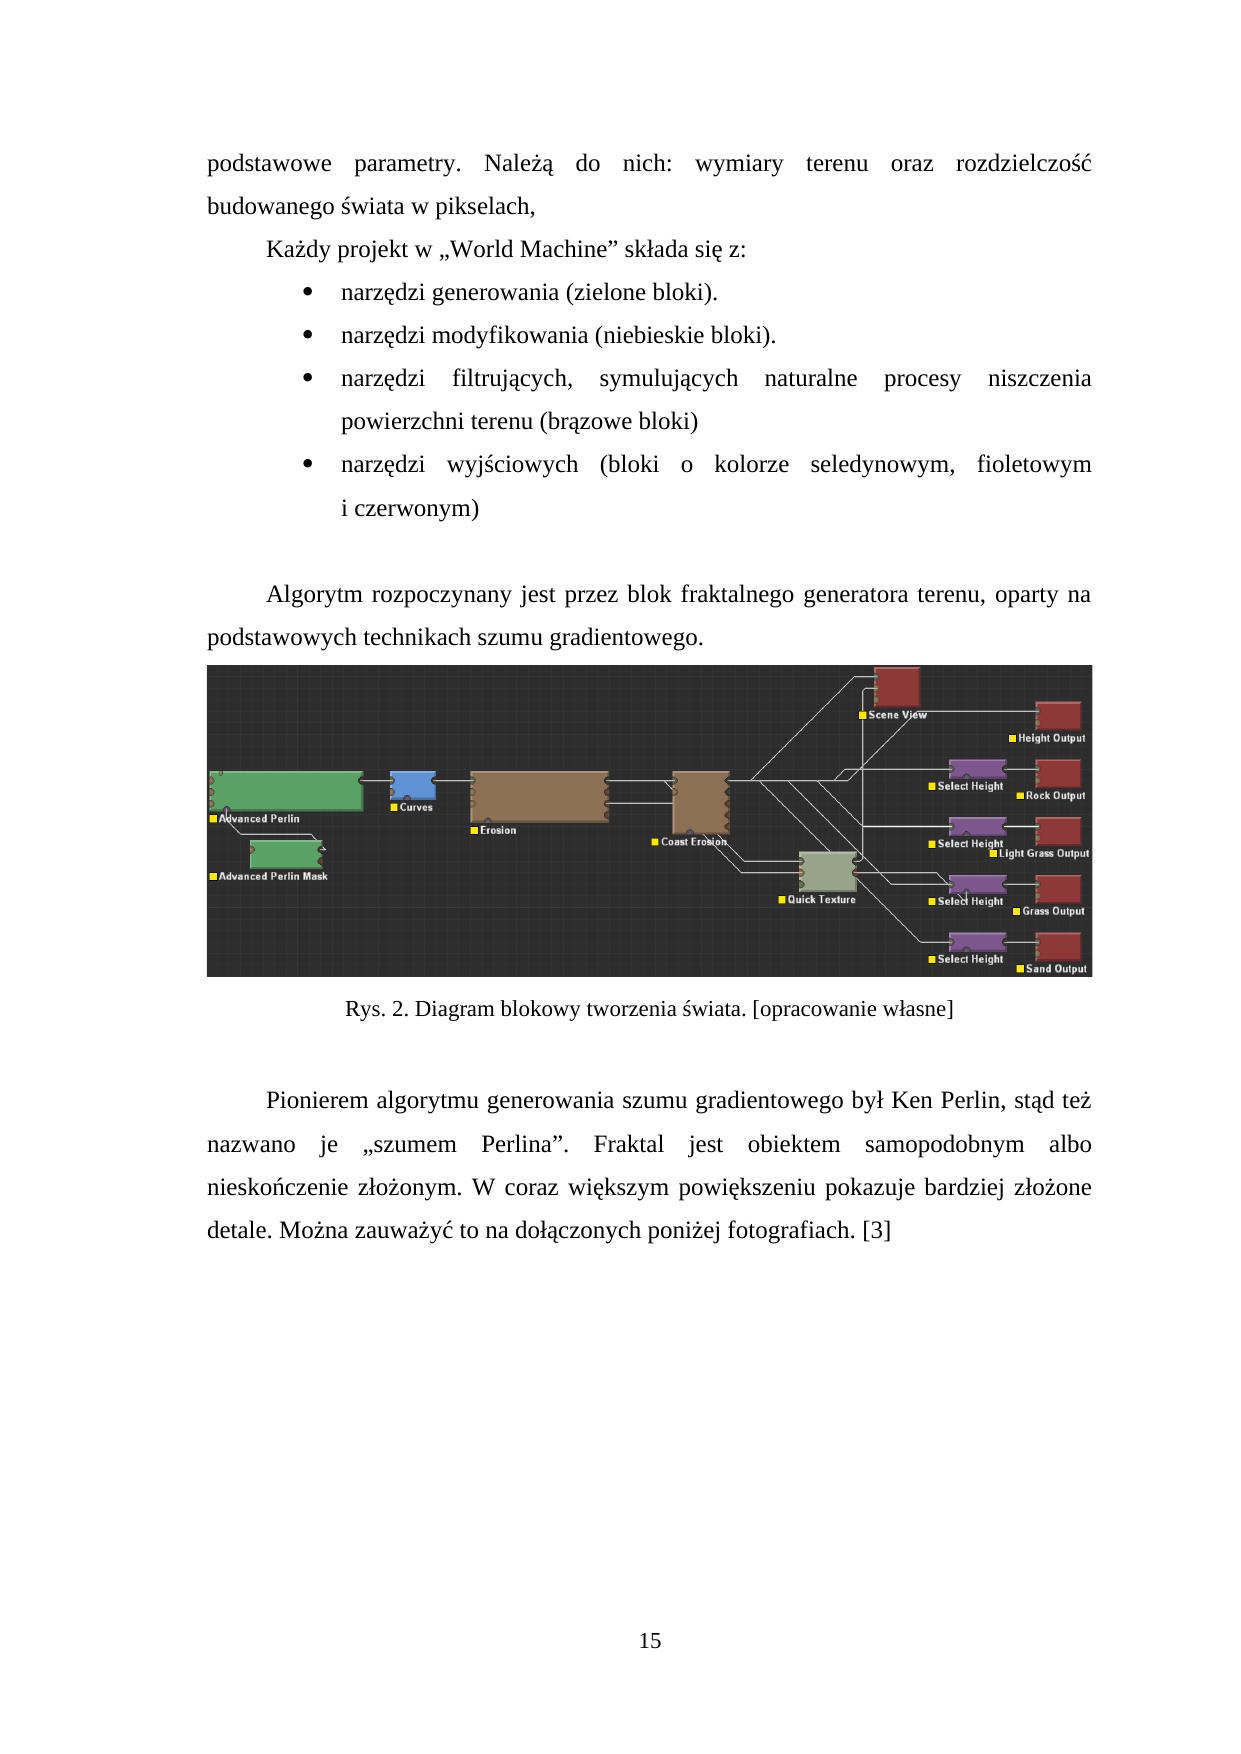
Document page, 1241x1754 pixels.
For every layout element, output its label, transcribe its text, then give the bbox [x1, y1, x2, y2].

list narzędzi filtrujących, symulujących naturalne procesy niszczenia powierzchni terenu (brązowe bloki) [303, 363, 1092, 435]
text Pionierem algorytmu generowania szumu gradientowego był Ken Perlin, stąd też nazwano je „szumem Perlina”. Fraktal jest obiektem samopodobnym albo nieskończenie złożonym. W coraz większym powiększeniu pokazuje bardziej złożone detale. Można zauważyć to na dołączonych poniżej fotografiach. [3] [207, 1086, 1092, 1244]
text Każdy projekt w „World Machine” składa się z: [207, 234, 1092, 263]
picture [206, 665, 1093, 977]
text Rys. 2. Diagram blokowy tworzenia świata. [opracowanie własne] [207, 995, 1092, 1022]
list narzędzi generowania (zielone bloki). [303, 277, 1092, 306]
text Algorytm rozpoczynany jest przez blok fraktalnego generatora terenu, oparty na podstawowych technikach szumu gradientowego. [207, 579, 1092, 651]
list narzędzi wyjściowych (bloki o kolorze seledynowym, fioletowym i czerwonym) [303, 449, 1092, 521]
list narzędzi modyfikowania (niebieskie bloki). [303, 320, 1092, 349]
